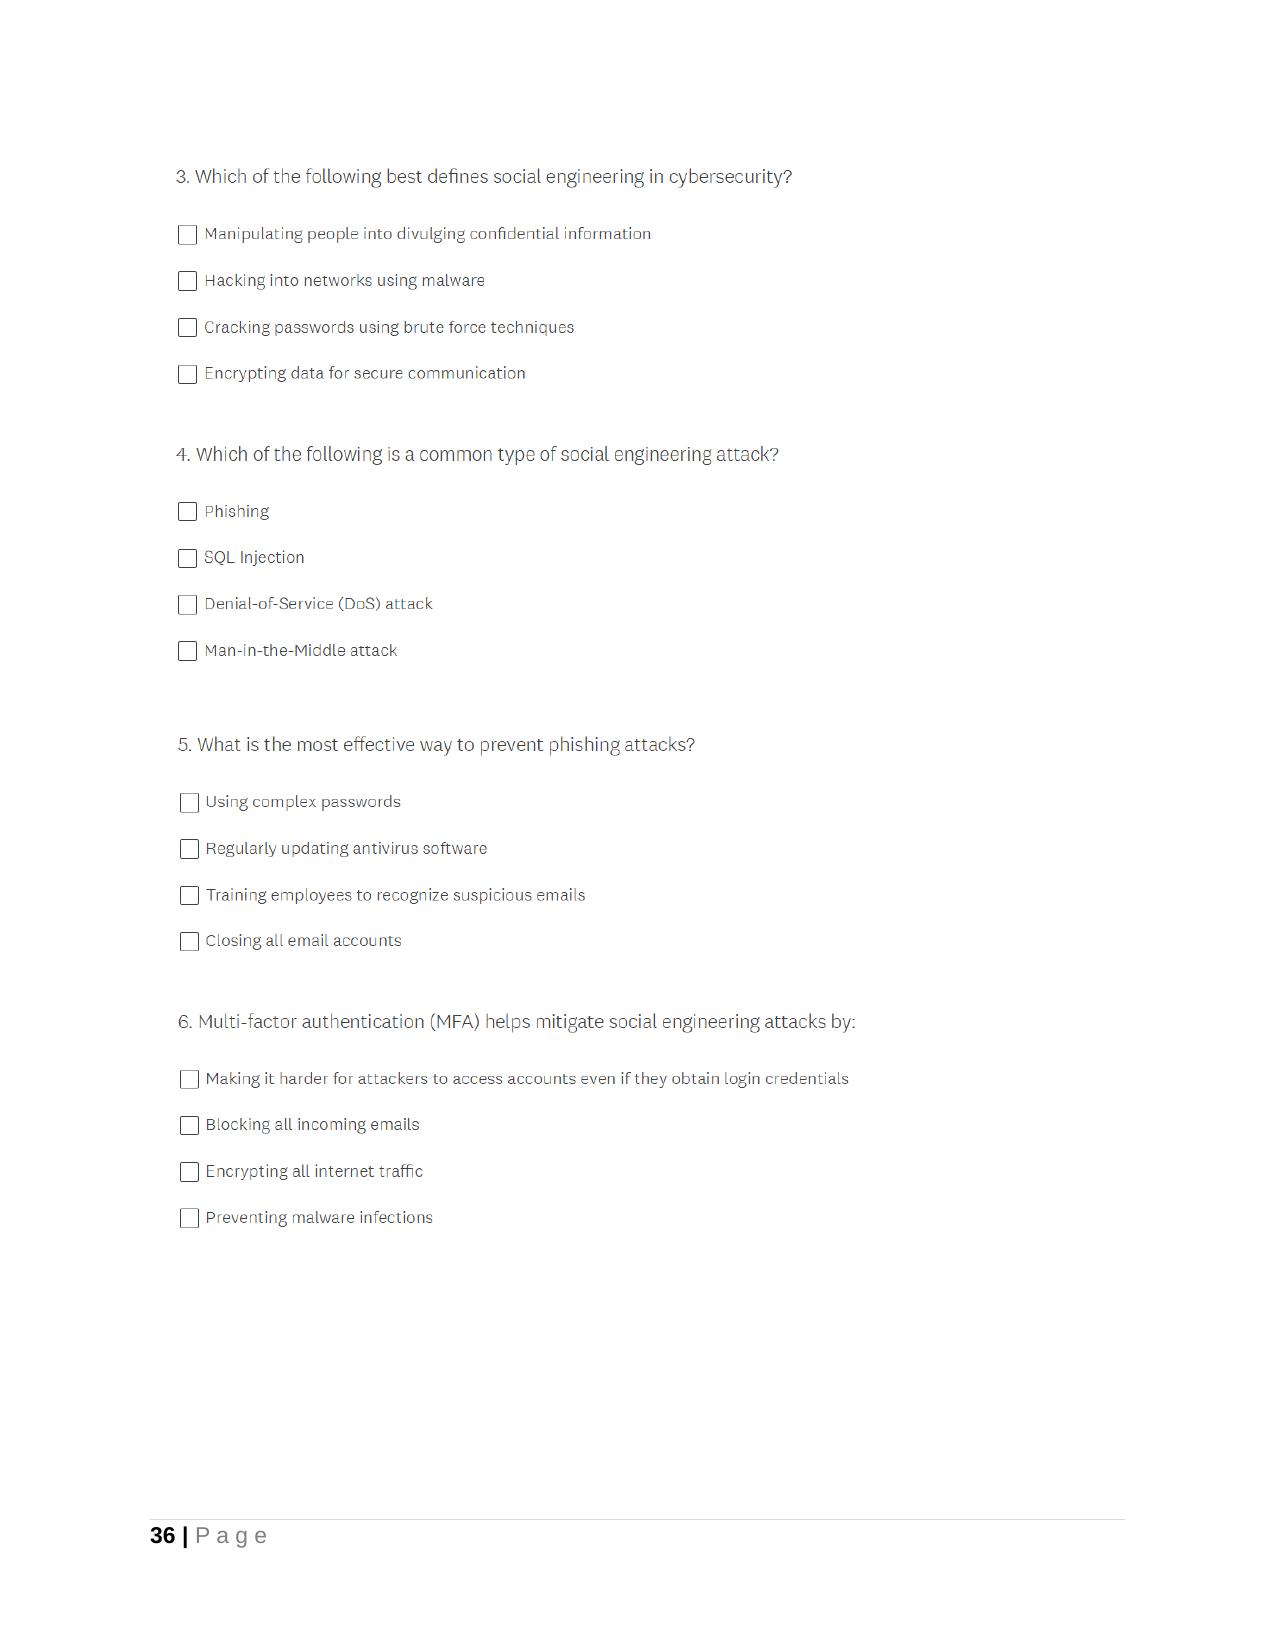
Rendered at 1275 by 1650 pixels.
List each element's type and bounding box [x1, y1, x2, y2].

picture [150, 150, 1125, 691]
picture [150, 724, 1125, 1240]
